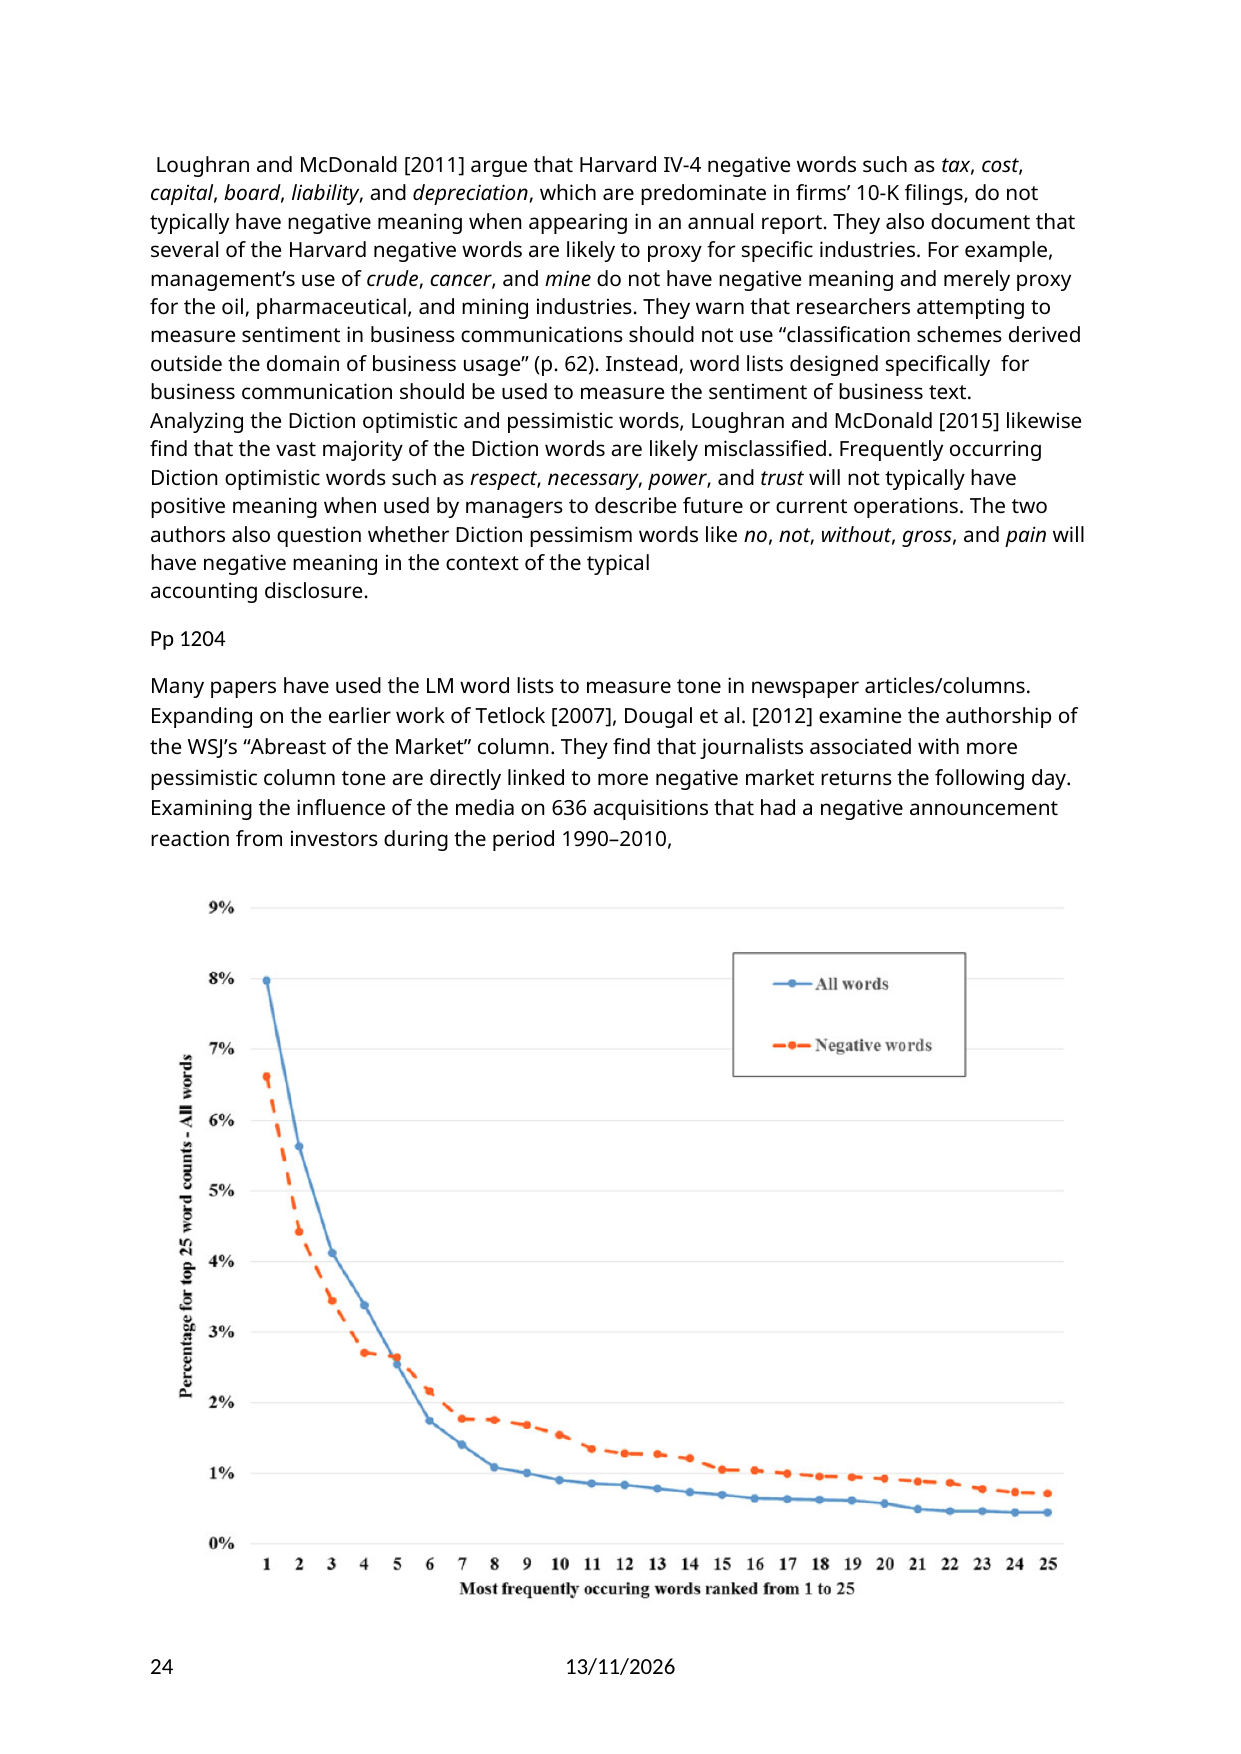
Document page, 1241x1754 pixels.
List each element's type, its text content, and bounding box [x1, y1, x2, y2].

text Loughran and McDonald [2011] argue that Harvard IV-4 negative words such as tax, cost, capital, board, liability, and depreciation, which are predominate in firms’ 10-K filings, do not typically have negative meaning when appearing in an annual report. They also document that several of the Harvard negative words are likely to proxy for specific industries. For example, management’s use of crude, cancer, and mine do not have negative meaning and merely proxy for the oil, pharmaceutical, and mining industries. They warn that researchers attempting to measure sentiment in business communications should not use “classification schemes derived outside the domain of business usage” (p. 62). Instead, word lists designed specifically for business communication should be used to measure the sentiment of business text. [150, 150, 1090, 406]
text accounting disclosure. [150, 577, 1090, 605]
text Many papers have used the LM word lists to measure tone in newspaper articles/columns. Expanding on the earlier work of Tetlock [2007], Dougal et al. [2012] examine the authorship of the WSJ’s “Abreast of the Market” column. They find that journalists associated with more pessimistic column tone are directly linked to more negative market returns the following day. Examining the influence of the media on 636 acquisitions that had a negative announcement reaction from investors during the period 1990–2010, [150, 671, 1090, 852]
text Pp 1204 [150, 624, 1090, 652]
text Analyzing the Diction optimistic and pessimistic words, Loughran and McDonald [2015] likewise find that the vast majority of the Diction words are likely misclassified. Frequently occurring Diction optimistic words such as respect, necessary, power, and trust will not typically have positive meaning when used by managers to describe future or current operations. The two authors also question whether Diction pessimism words like no, not, without, gross, and pain will have negative meaning in the context of the typical [150, 406, 1090, 577]
